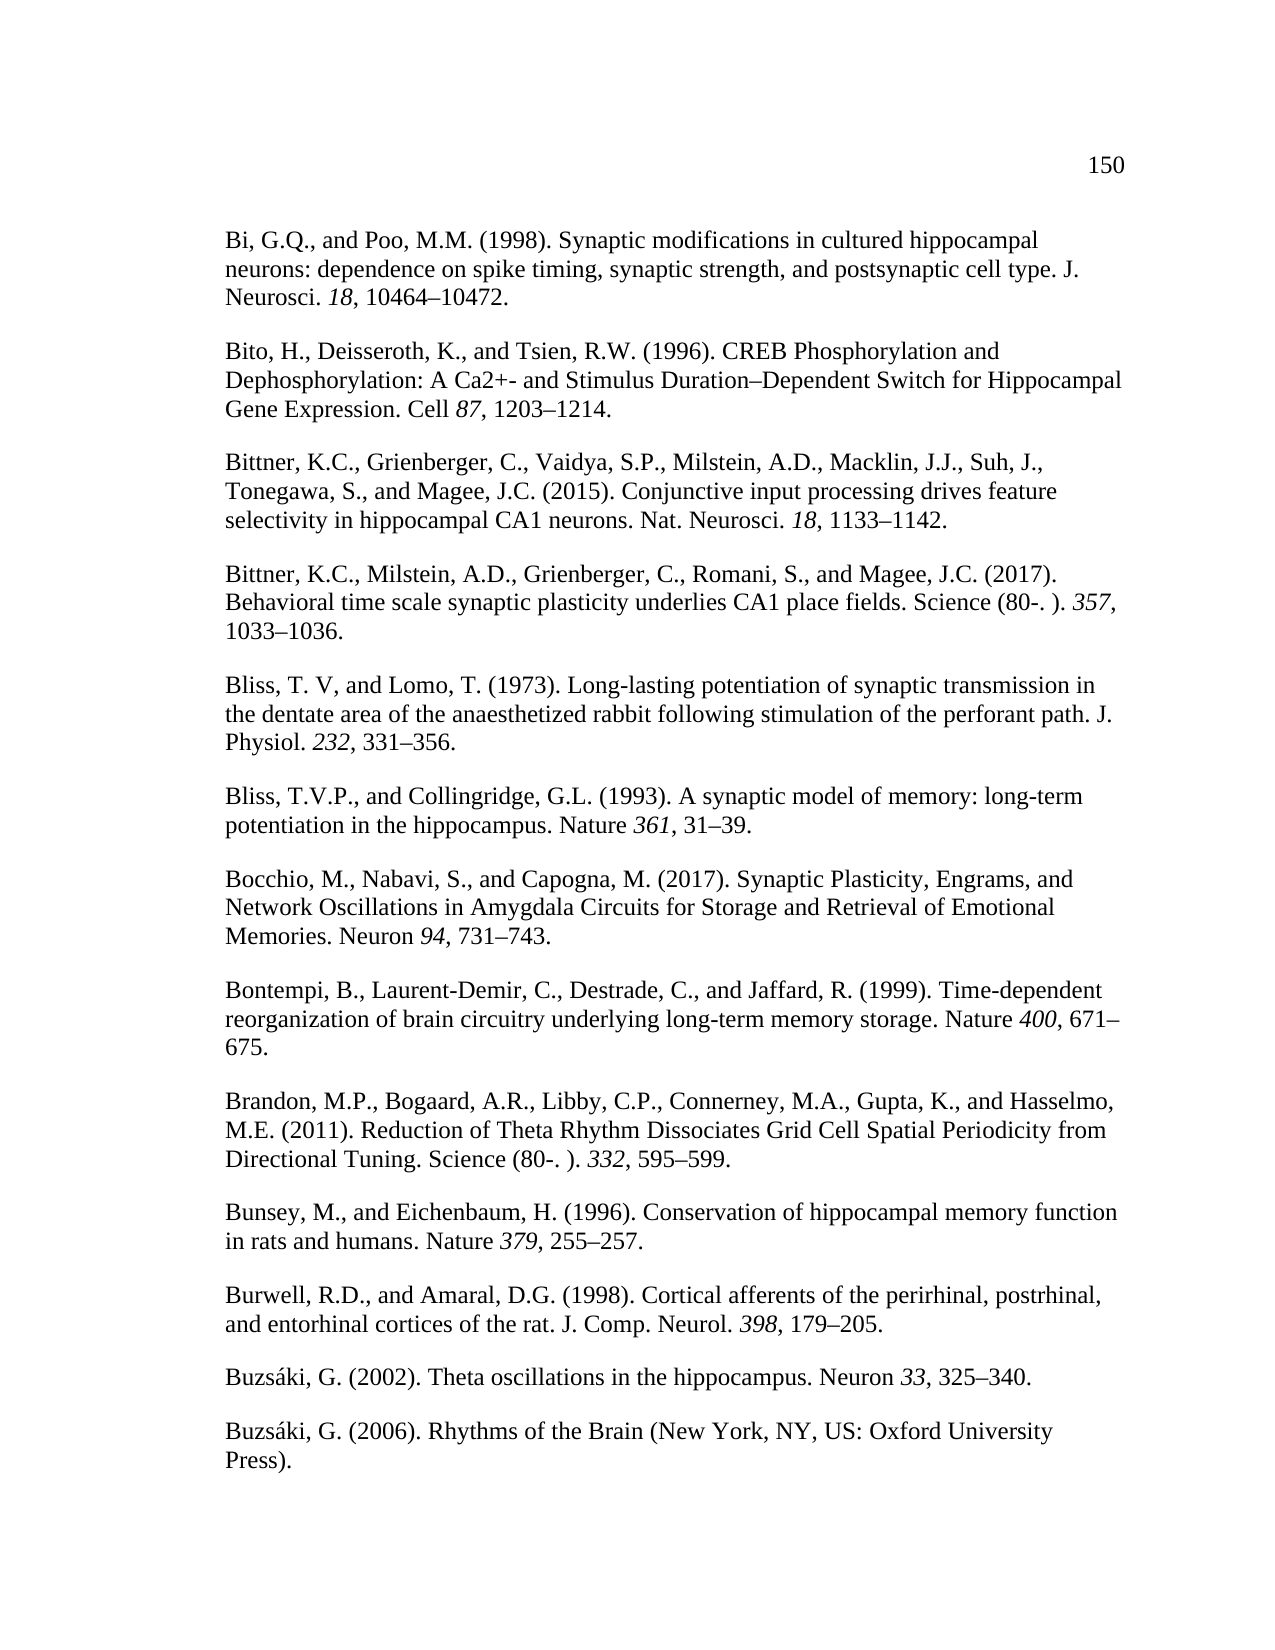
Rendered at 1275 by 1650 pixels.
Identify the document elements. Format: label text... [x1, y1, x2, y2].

text Buzsáki, G. (2002). Theta oscillations in the hippocampus. Neuron 33, 325–340. [225, 1362, 1125, 1391]
text Bunsey, M., and Eichenbaum, H. (1996). Conservation of hippocampal memory function in rats and humans. Nature 379, 255–257. [225, 1197, 1125, 1255]
text Buzsáki, G. (2006). Rhythms of the Brain (New York, NY, US: Oxford University Press). [225, 1416, 1125, 1474]
text Bi, G.Q., and Poo, M.M. (1998). Synaptic modifications in cultured hippocampal neurons: dependence on spike timing, synaptic strength, and postsynaptic cell type. J. Neurosci. 18, 10464–10472. [225, 225, 1125, 311]
text Bliss, T. V, and Lomo, T. (1973). Long-lasting potentiation of synaptic transmission in the dentate area of the anaesthetized rabbit following stimulation of the perforant path. J. Physiol. 232, 331–356. [225, 670, 1125, 756]
text Bittner, K.C., Milstein, A.D., Grienberger, C., Romani, S., and Magee, J.C. (2017). Behavioral time scale synaptic plasticity underlies CA1 place fields. Science (80-. ). 357, 1033–1036. [225, 559, 1125, 645]
text Brandon, M.P., Bogaard, A.R., Libby, C.P., Connerney, M.A., Gupta, K., and Hasselmo, M.E. (2011). Reduction of Theta Rhythm Dissociates Grid Cell Spatial Periodicity from Directional Tuning. Science (80-. ). 332, 595–599. [225, 1086, 1125, 1172]
text Bocchio, M., Nabavi, S., and Capogna, M. (2017). Synaptic Plasticity, Engrams, and Network Oscillations in Amygdala Circuits for Storage and Retrieval of Emotional Memories. Neuron 94, 731–743. [225, 864, 1125, 950]
text Bontempi, B., Laurent-Demir, C., Destrade, C., and Jaffard, R. (1999). Time-dependent reorganization of brain circuitry underlying long-term memory storage. Nature 400, 671–675. [225, 975, 1125, 1061]
text Burwell, R.D., and Amaral, D.G. (1998). Cortical afferents of the perirhinal, postrhinal, and entorhinal cortices of the rat. J. Comp. Neurol. 398, 179–205. [225, 1280, 1125, 1337]
text Bito, H., Deisseroth, K., and Tsien, R.W. (1996). CREB Phosphorylation and Dephosphorylation: A Ca2+- and Stimulus Duration–Dependent Switch for Hippocampal Gene Expression. Cell 87, 1203–1214. [225, 336, 1125, 422]
text Bittner, K.C., Grienberger, C., Vaidya, S.P., Milstein, A.D., Macklin, J.J., Suh, J., Tonegawa, S., and Magee, J.C. (2015). Conjunctive input processing drives feature selectivity in hippocampal CA1 neurons. Nat. Neurosci. 18, 1133–1142. [225, 447, 1125, 534]
text Bliss, T.V.P., and Collingridge, G.L. (1993). A synaptic model of memory: long-term potentiation in the hippocampus. Nature 361, 31–39. [225, 781, 1125, 839]
